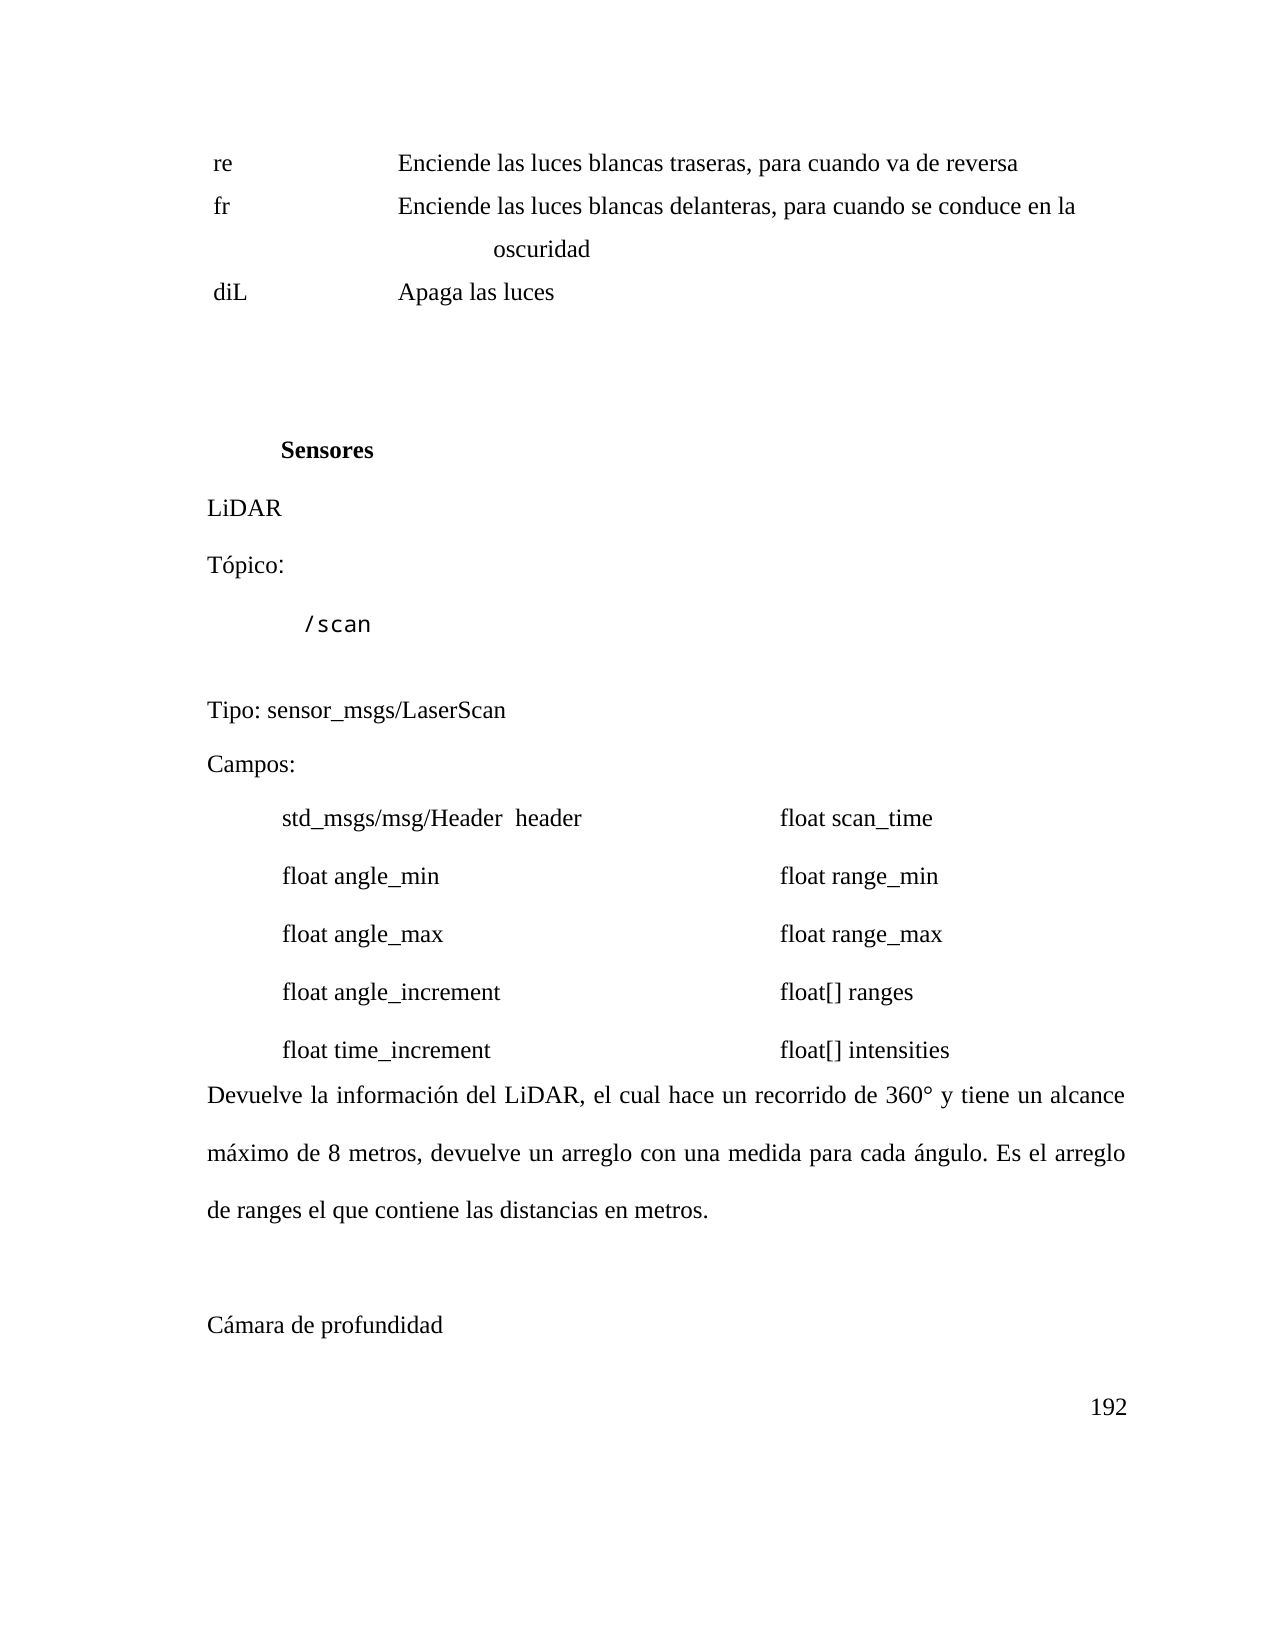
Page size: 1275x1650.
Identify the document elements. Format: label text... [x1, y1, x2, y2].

text float scan_time [704, 803, 1127, 832]
text float angle_max [207, 919, 629, 948]
text float[] intensities [704, 1035, 1127, 1064]
text Devuelve la información del LiDAR, el cual hace un recorrido de 360° y tiene un alcance máximo de 8 metros, devuelve un arreglo con una medida para cada ángulo. Es el arreglo de ranges el que contiene las distancias en metros. [207, 1081, 1127, 1224]
text oscuridad [207, 234, 1127, 263]
text float time_increment [207, 1035, 629, 1064]
text float angle_increment [207, 977, 629, 1006]
text Campos: [207, 749, 1127, 778]
text diL Apaga las luces [207, 277, 1127, 306]
text Sensores [207, 435, 1127, 464]
text float range_min [704, 861, 1127, 890]
text re Enciende las luces blancas traseras, para cuando va de reversa [207, 148, 1127, 176]
text float angle_min [207, 861, 629, 890]
text LiDAR [207, 493, 1127, 521]
text float range_max [704, 919, 1127, 948]
text float[] ranges [704, 977, 1127, 1006]
text Cámara de profundidad [207, 1311, 1127, 1339]
text Tipo: sensor_msgs/LaserScan [207, 695, 1127, 724]
text fr Enciende las luces blancas delanteras, para cuando se conduce en la [207, 191, 1127, 219]
text Tópico: [207, 550, 1127, 579]
text /scan [207, 608, 1127, 639]
text std_msgs/msg/Header header [207, 803, 629, 832]
